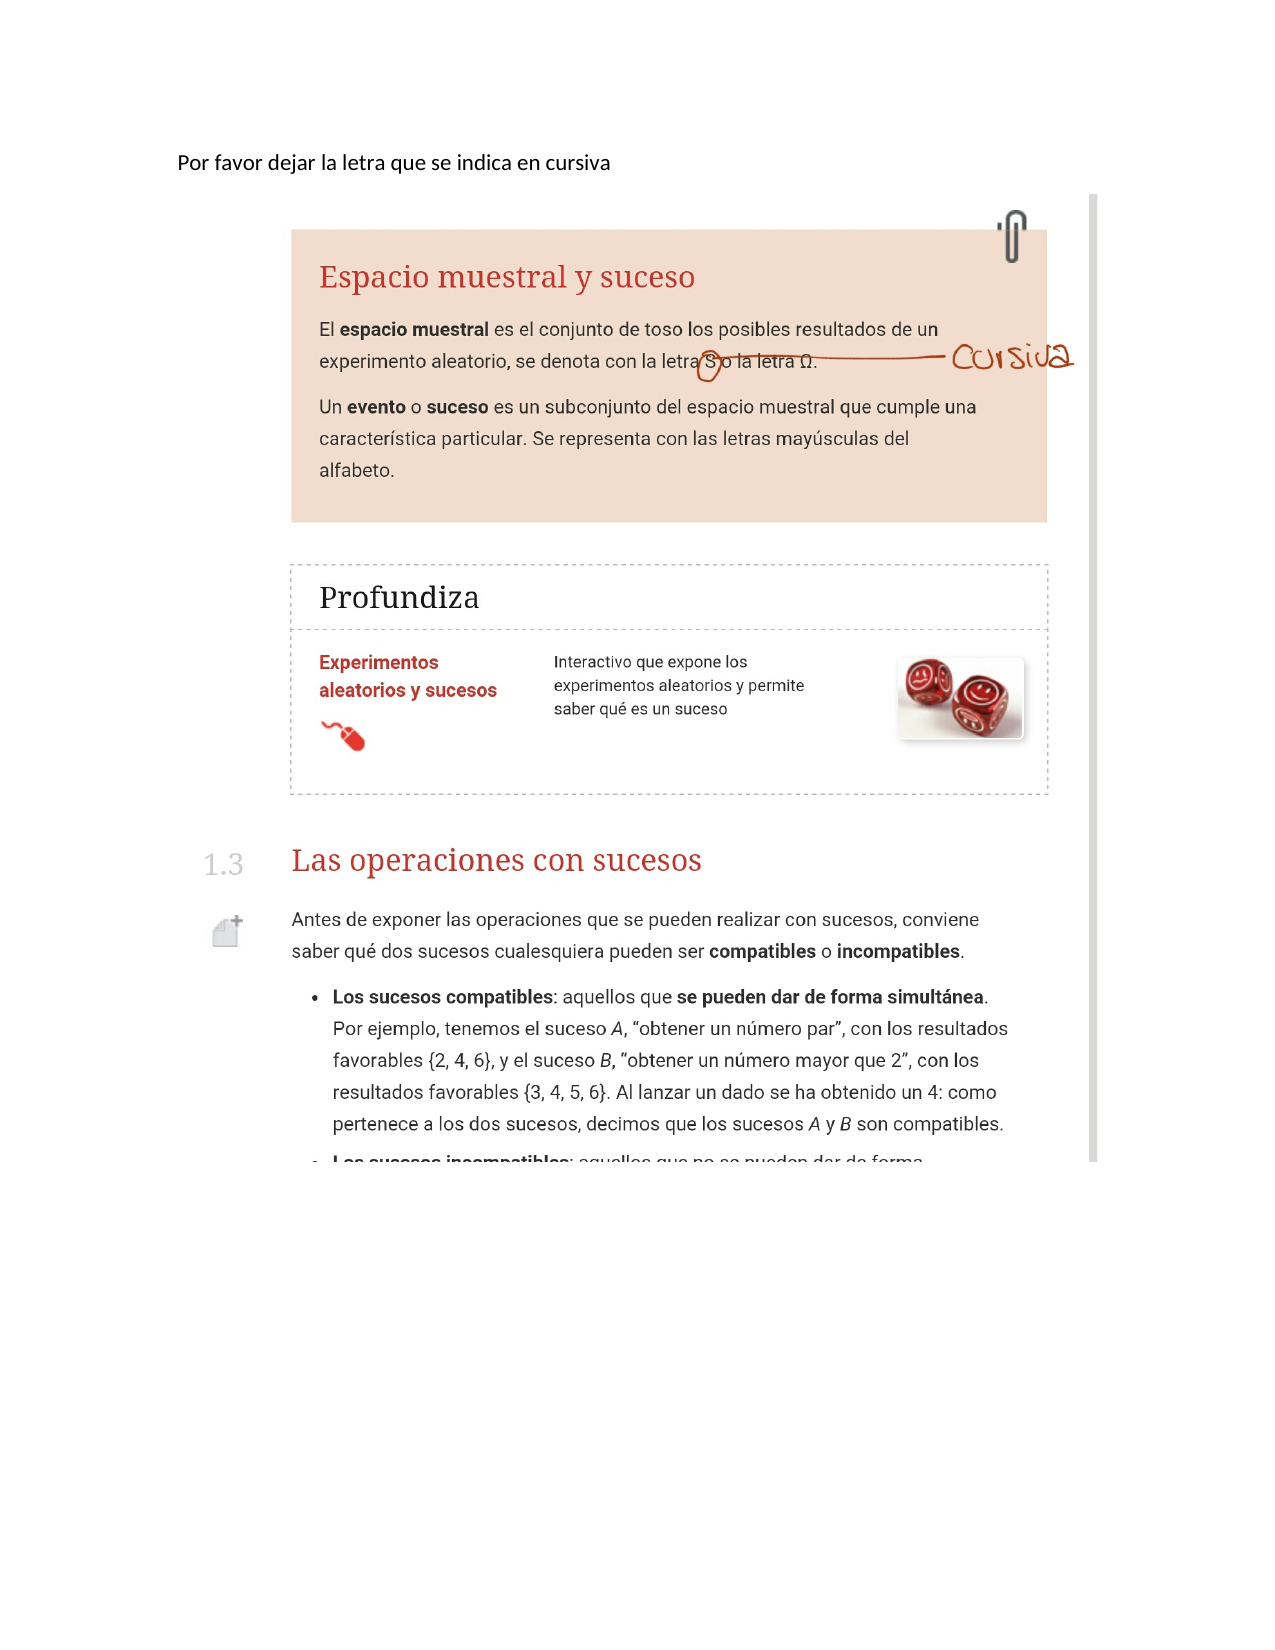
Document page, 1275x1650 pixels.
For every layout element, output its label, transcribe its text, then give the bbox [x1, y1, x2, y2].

text Por favor dejar la letra que se indica en cursiva [177, 148, 1098, 176]
picture [177, 194, 1098, 1162]
